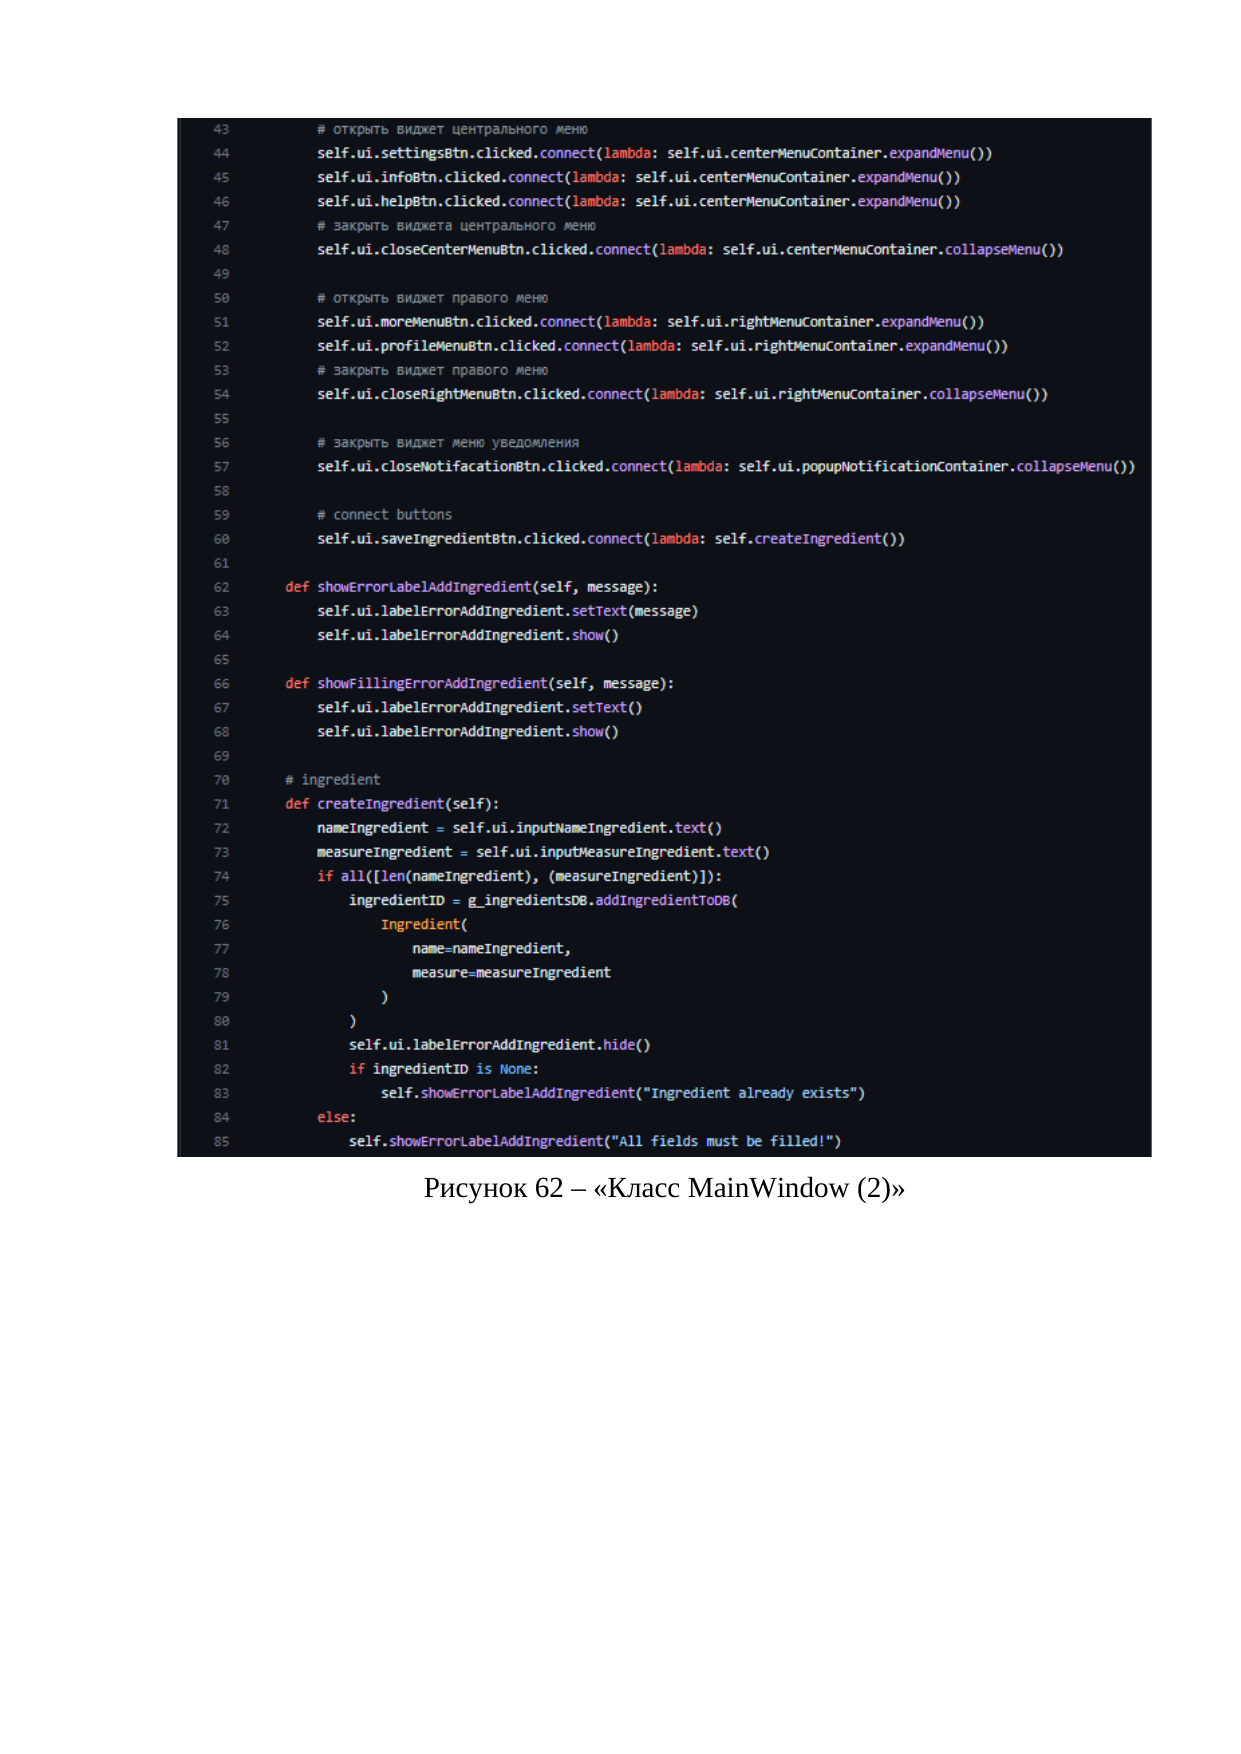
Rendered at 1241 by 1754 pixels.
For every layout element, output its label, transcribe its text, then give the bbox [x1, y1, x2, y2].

text Рисунок 62 – «Класс MainWindow (2)» [177, 1170, 1152, 1203]
picture [177, 118, 1152, 1157]
